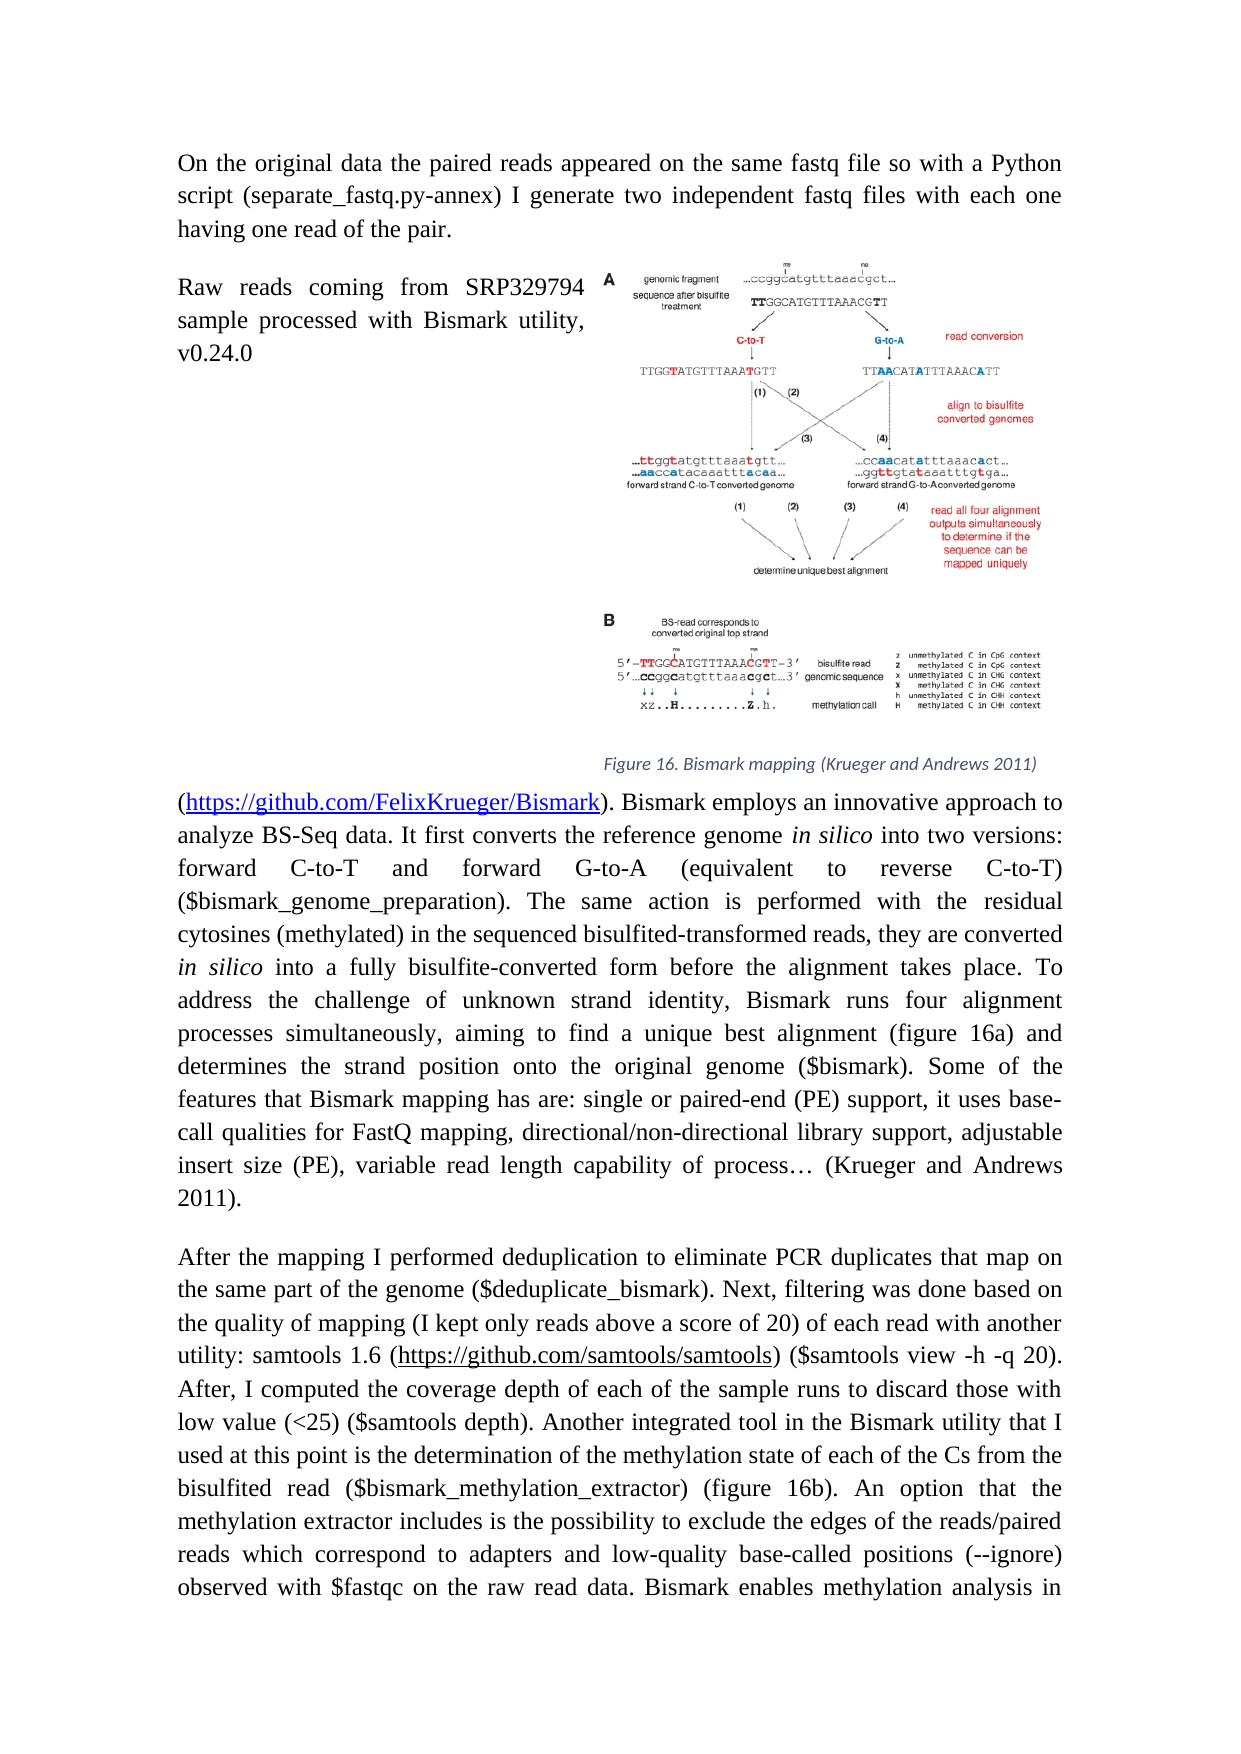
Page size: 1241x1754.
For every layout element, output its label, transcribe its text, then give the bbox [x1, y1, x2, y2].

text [177, 1242, 1063, 1601]
text Raw reads coming from SRP329794 sample processed with Bismark utility, v0.24.0 (https://github.com/FelixKrueger/Bismark). Bismark employs an innovative approach to analyze BS-Seq data. It first converts the reference genome in silico into two versions: forward C-to-T and forward G-to-A (equivalent to reverse C-to-T) ($bismark_genome_preparation). The same action is performed with the residual cytosines (methylated) in the sequenced bisulfited-transformed reads, they are converted in silico into a fully bisulfite-converted form before the alignment takes place. To address the challenge of unknown strand identity, Bismark runs four alignment processes simultaneously, aiming to find a unique best alignment (figure 16a) and determines the strand position onto the original genome ($bismark). Some of the features that Bismark mapping has are: single or paired-end (PE) support, it uses base-call qualities for FastQ mapping, directional/non-directional library support, adjustable insert size (PE), variable read length capability of process… (Krueger and Andrews 2011). [177, 272, 1063, 1212]
picture [603, 263, 1041, 710]
text On the original data the paired reads appeared on the same fastq file so with a Python script (separate_fastq.py-annex) I generate two independent fastq files with each one having one read of the pair. [177, 148, 1063, 242]
